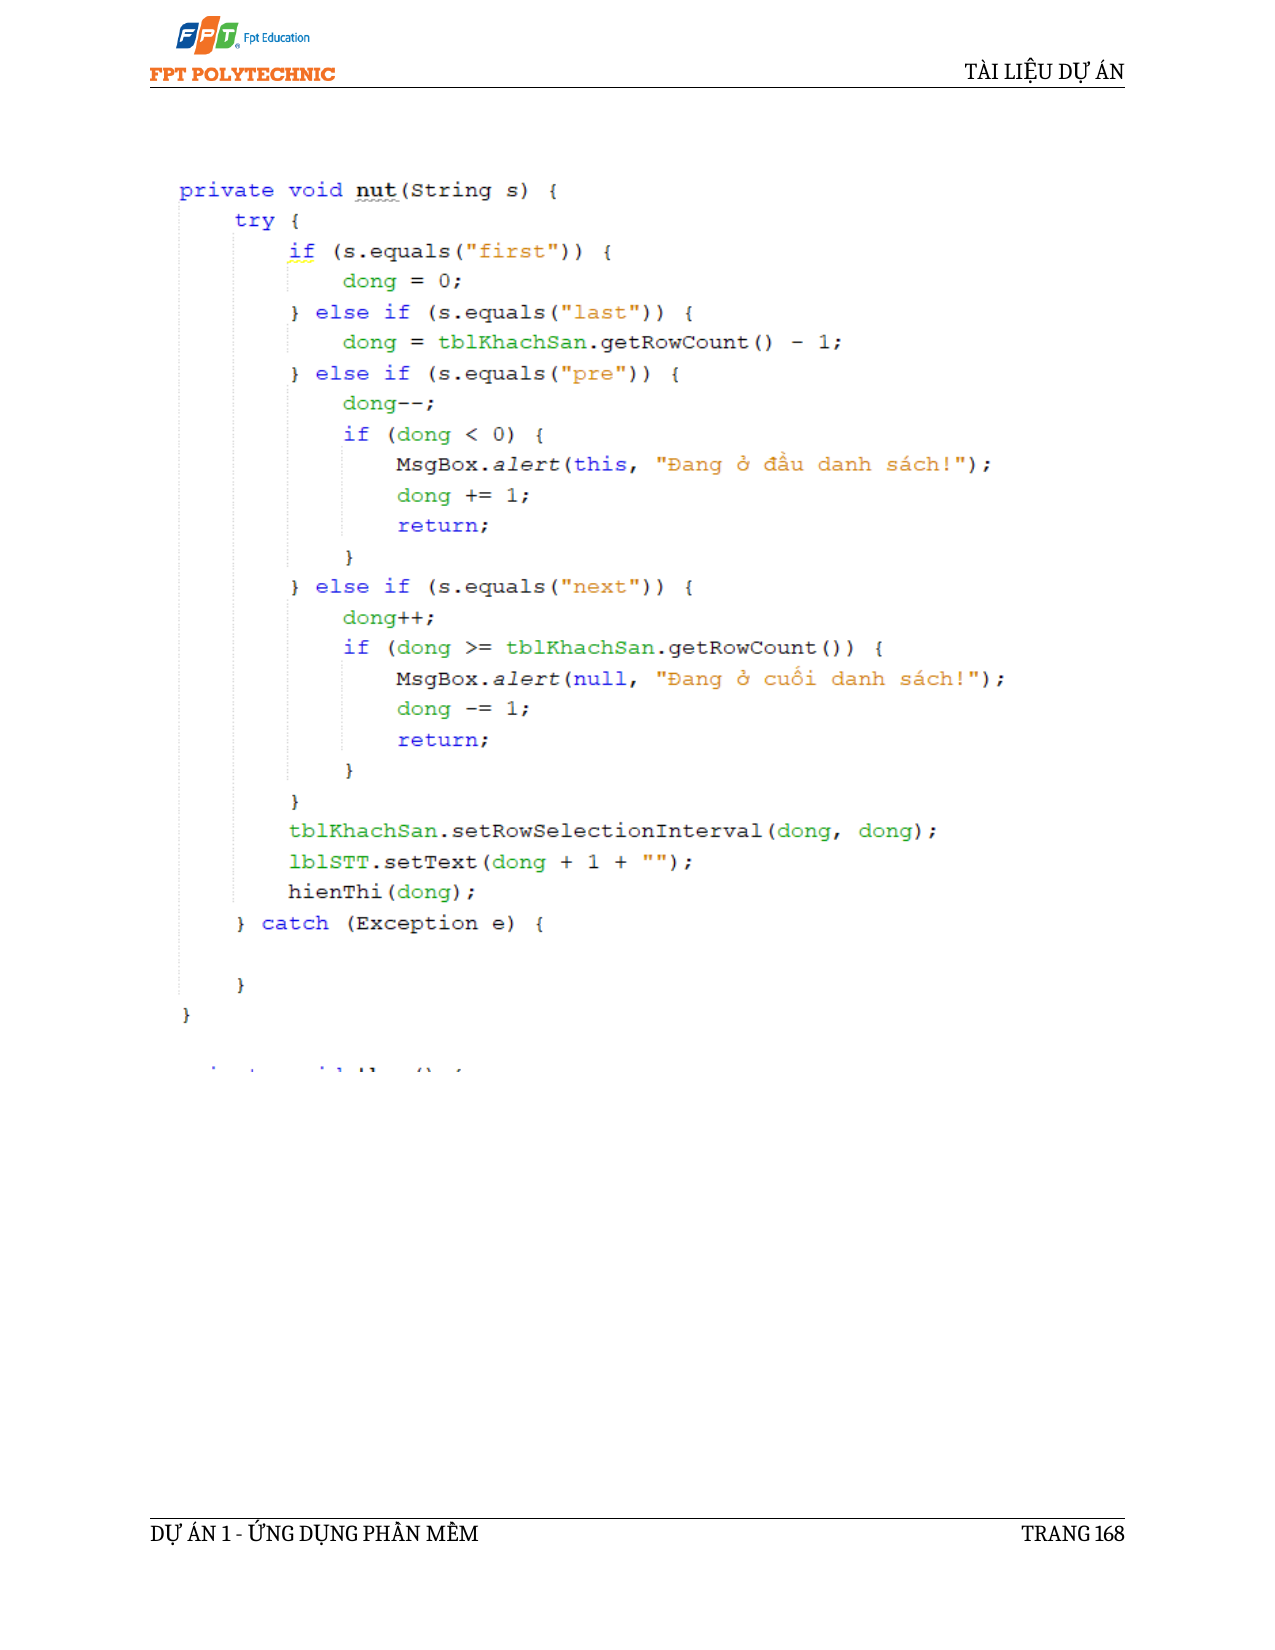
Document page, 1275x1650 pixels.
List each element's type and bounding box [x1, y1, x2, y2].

picture [150, 150, 1125, 1072]
picture [150, 16, 337, 81]
